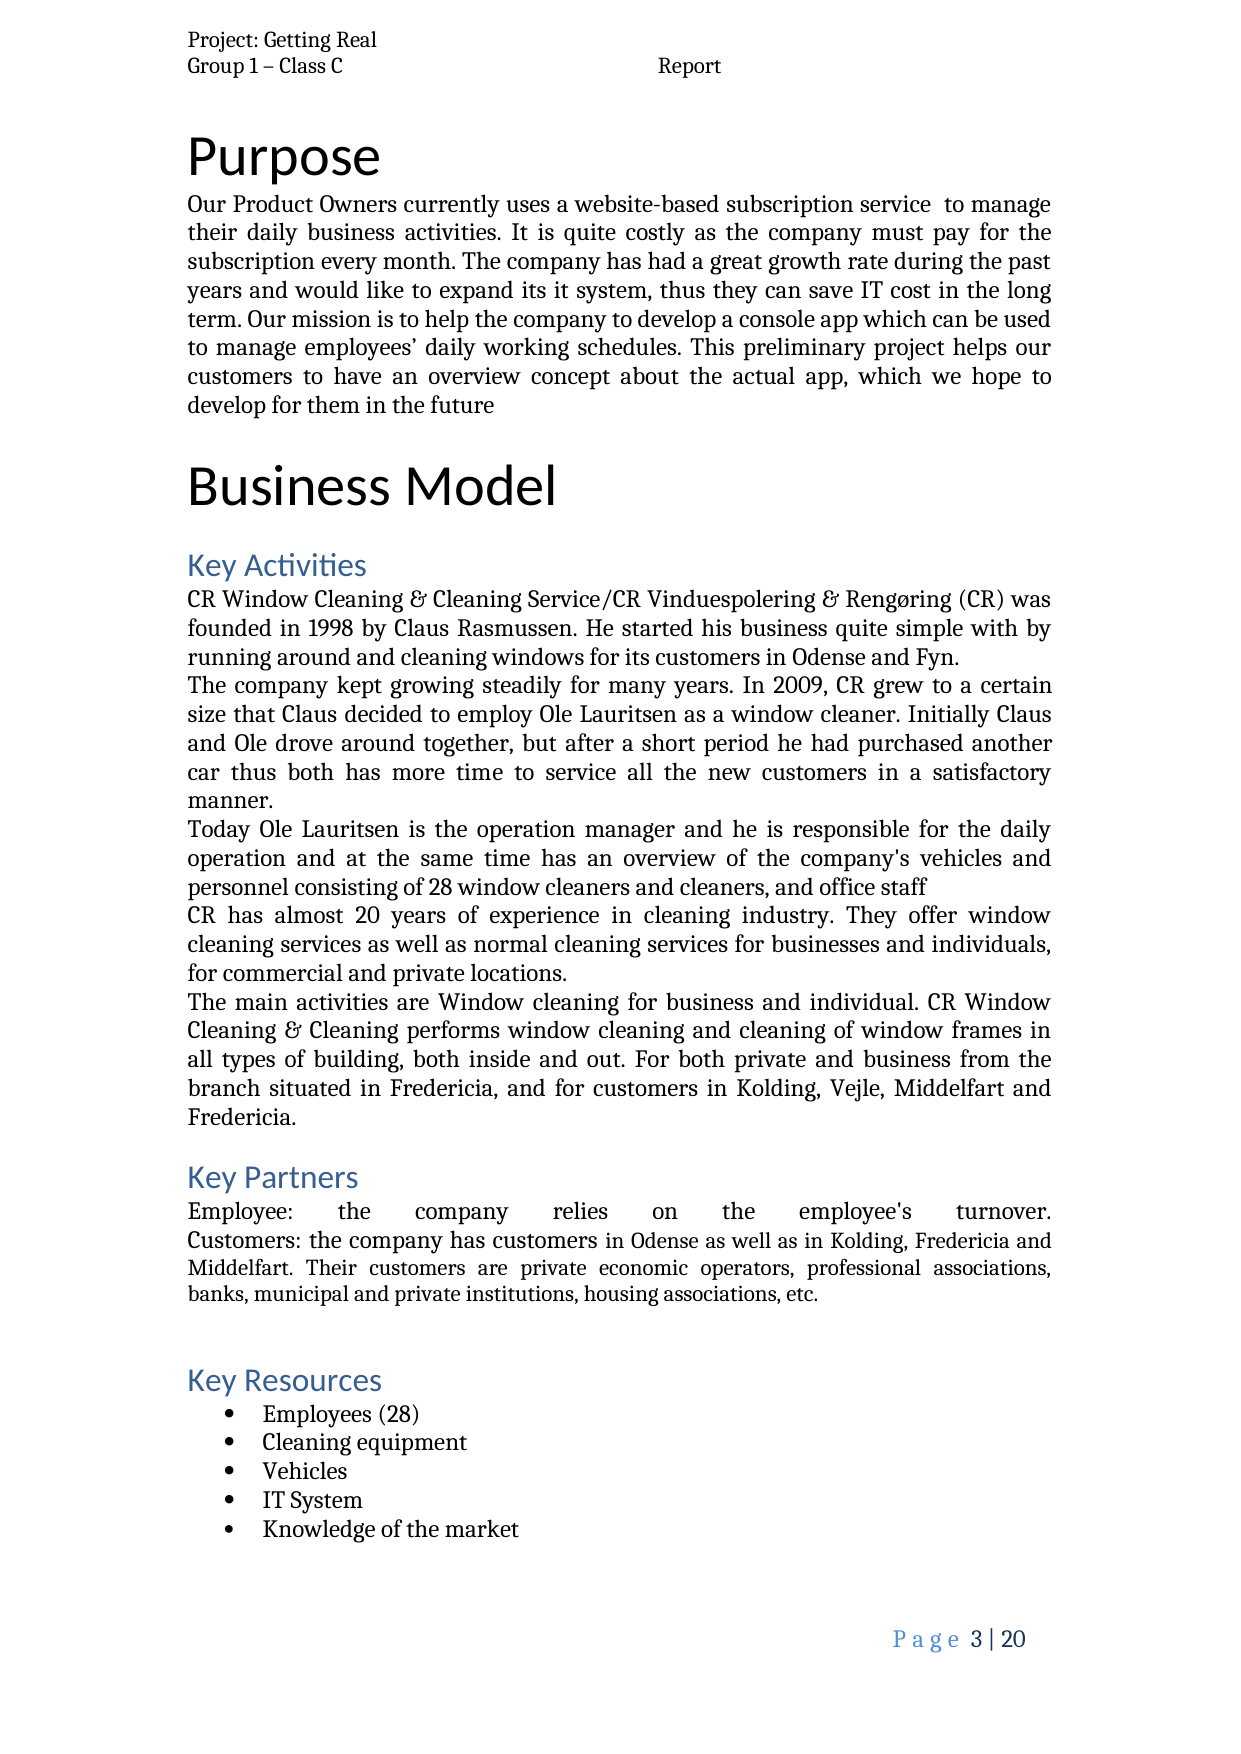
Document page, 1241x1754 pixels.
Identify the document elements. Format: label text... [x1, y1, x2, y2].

title Business Model [187, 448, 1053, 519]
title Purpose [187, 118, 1053, 189]
list Cleaning equipment [225, 1428, 1053, 1457]
subtitle Key Partners [187, 1156, 1053, 1197]
subtitle Key Resources [187, 1359, 1053, 1399]
list Knowledge of the market [225, 1514, 1053, 1543]
text The company kept growing steadily for many years. In 2009, CR grew to a certain size that Claus decided to employ Ole Lauritsen as a window cleaner. Initially Claus and Ole drove around together, but after a short period he had purchased another car thus both has more time to service all the new customers in a satisfactory manner. [187, 671, 1053, 815]
list Employees (28) [225, 1399, 1053, 1428]
text Our Product Owners currently uses a website-based subscription service to manage their daily business activities. It is quite costly as the company must pay for the subscription every month. The company has had a great growth rate during the past years and would like to expand its it system, thus they can save IT cost in the long term. Our mission is to help the company to develop a console app which can be used to manage employees’ daily working schedules. This preliminary project helps our customers to have an overview concept about the actual app, which we hope to develop for them in the future [187, 189, 1053, 419]
list IT System [225, 1486, 1053, 1514]
text The main activities are Window cleaning for business and individual. CR Window Cleaning & Cleaning performs window cleaning and cleaning of window frames in all types of building, both inside and out. For both private and business from the branch situated in Fredericia, and for customers in Kolding, Vejle, Middelfart and Fredericia. [187, 988, 1053, 1131]
subtitle Key Activities [187, 544, 1053, 585]
text Today Ole Lauritsen is the operation manager and he is responsible for the daily operation and at the same time has an overview of the company's vehicles and personnel consisting of 28 window cleaners and cleaners, and office staff [187, 815, 1053, 901]
text Employee: the company relies on the employee's turnover. Customers: the company has customers in Odense as well as in Kolding, Fredericia and Middelfart. Their customers are private economic operators, professional associations, banks, municipal and private institutions, housing associations, etc. [187, 1197, 1053, 1307]
text CR Window Cleaning & Cleaning Service/CR Vinduespolering & Rengøring (CR) was founded in 1998 by Claus Rasmussen. He started his business quite simple with by running around and cleaning windows for its customers in Odense and Fyn. [187, 585, 1053, 671]
text CR has almost 20 years of experience in cleaning industry. They offer window cleaning services as well as normal cleaning services for businesses and individuals, for commercial and private locations. [187, 901, 1053, 988]
list Vehicles [225, 1457, 1053, 1486]
